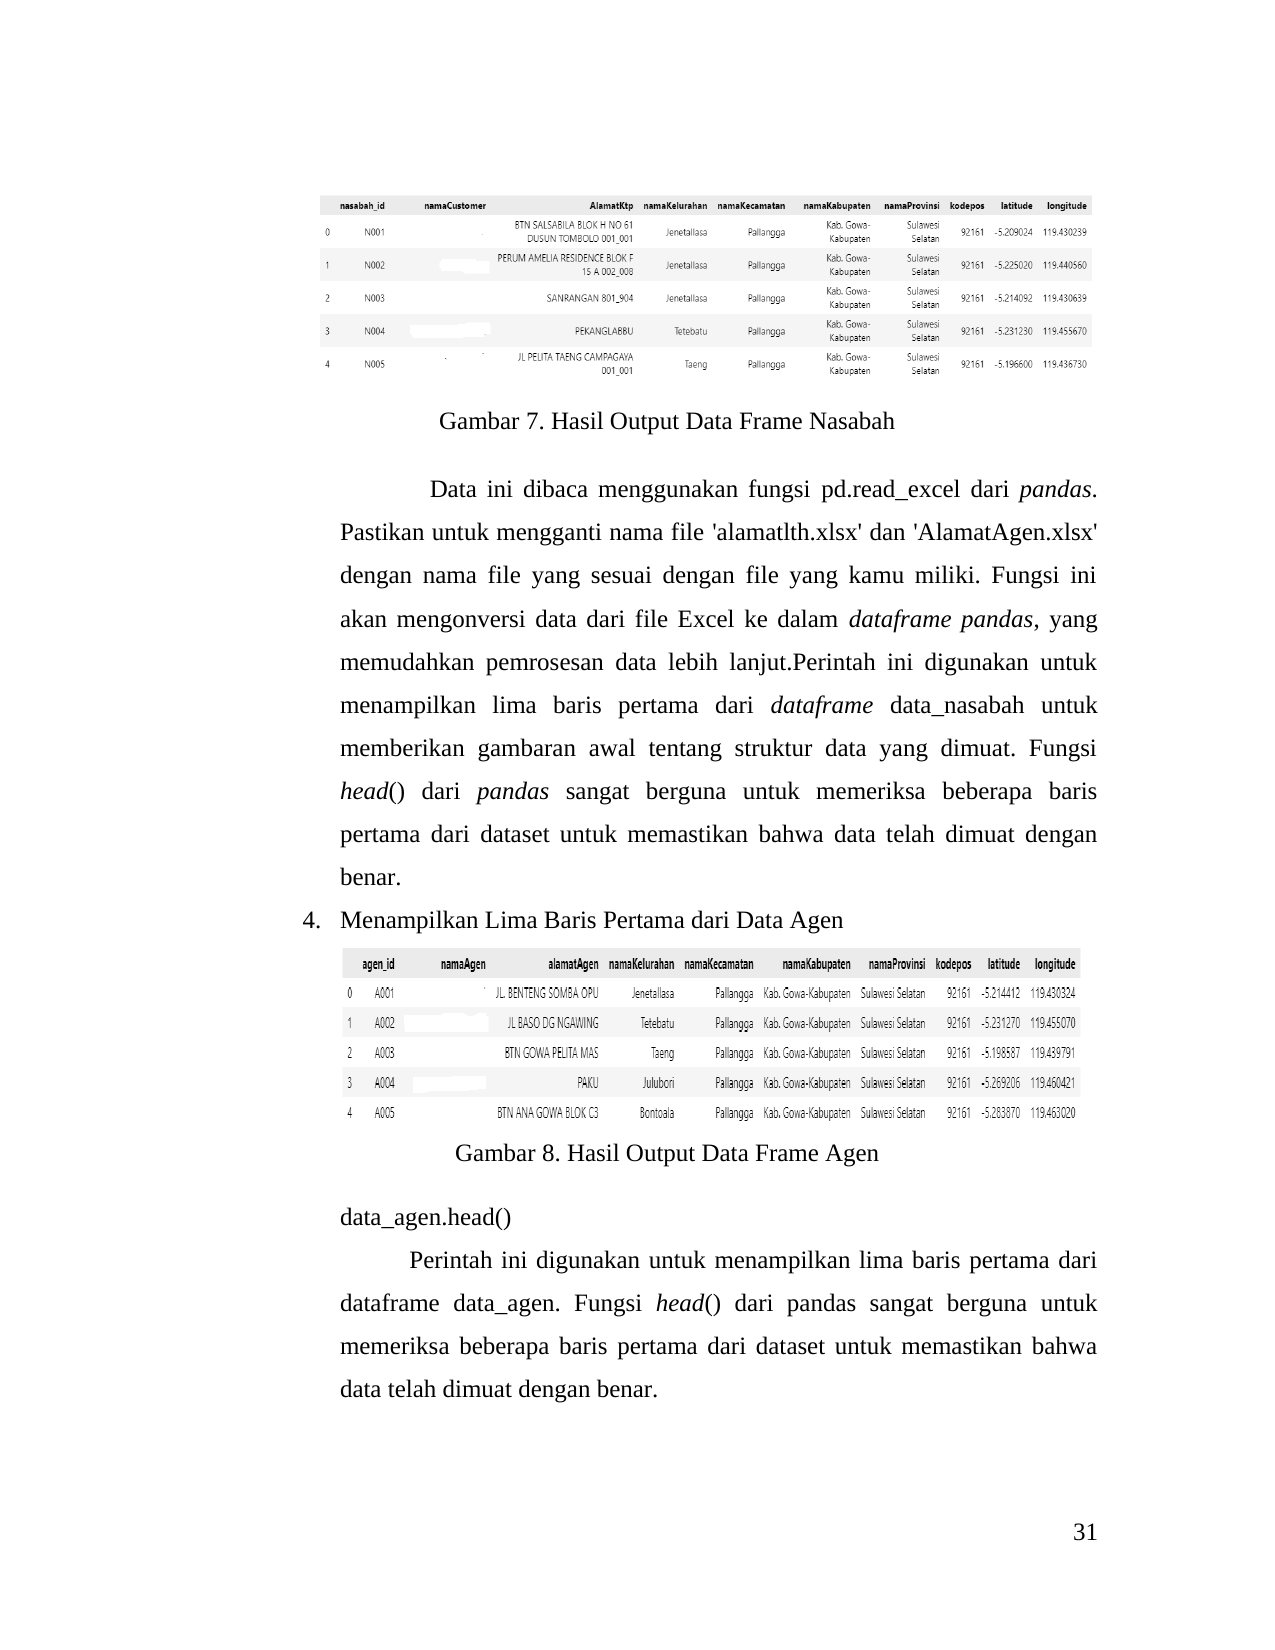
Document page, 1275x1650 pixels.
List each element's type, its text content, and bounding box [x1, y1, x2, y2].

list Menampilkan Lima Baris Pertama dari Data Agen [302, 906, 1098, 934]
text Perintah ini digunakan untuk menampilkan lima baris pertama dari dataframe data_agen. Fungsi head() dari pandas sangat berguna untuk memeriksa beberapa baris pertama dari dataset untuk memastikan bahwa data telah dimuat dengan benar. [340, 1245, 1098, 1403]
list Data ini dibaca menggunakan fungsi pd.read_excel dari pandas. Pastikan untuk mengganti nama file 'alamatlth.xlsx' dan 'AlamatAgen.xlsx' dengan nama file yang sesuai dengan file yang kamu miliki. Fungsi ini akan mengonversi data dari file Excel ke dalam dataframe pandas, yang memudahkan pemrosesan data lebih lanjut.Perintah ini digunakan untuk menampilkan lima baris pertama dari dataframe data_nasabah untuk memberikan gambaran awal tentang struktur data yang dimuat. Fungsi head() dari pandas sangat berguna untuk memeriksa beberapa baris pertama dari dataset untuk memastikan bahwa data telah dimuat dengan benar. [340, 474, 1098, 891]
text Gambar 7. Hasil Output Data Frame Nasabah [236, 406, 1098, 435]
text data_agen.head() [340, 1202, 1098, 1231]
picture [310, 192, 1107, 388]
text Gambar 8. Hasil Output Data Frame Agen [236, 1138, 1098, 1167]
picture [339, 948, 1098, 1124]
